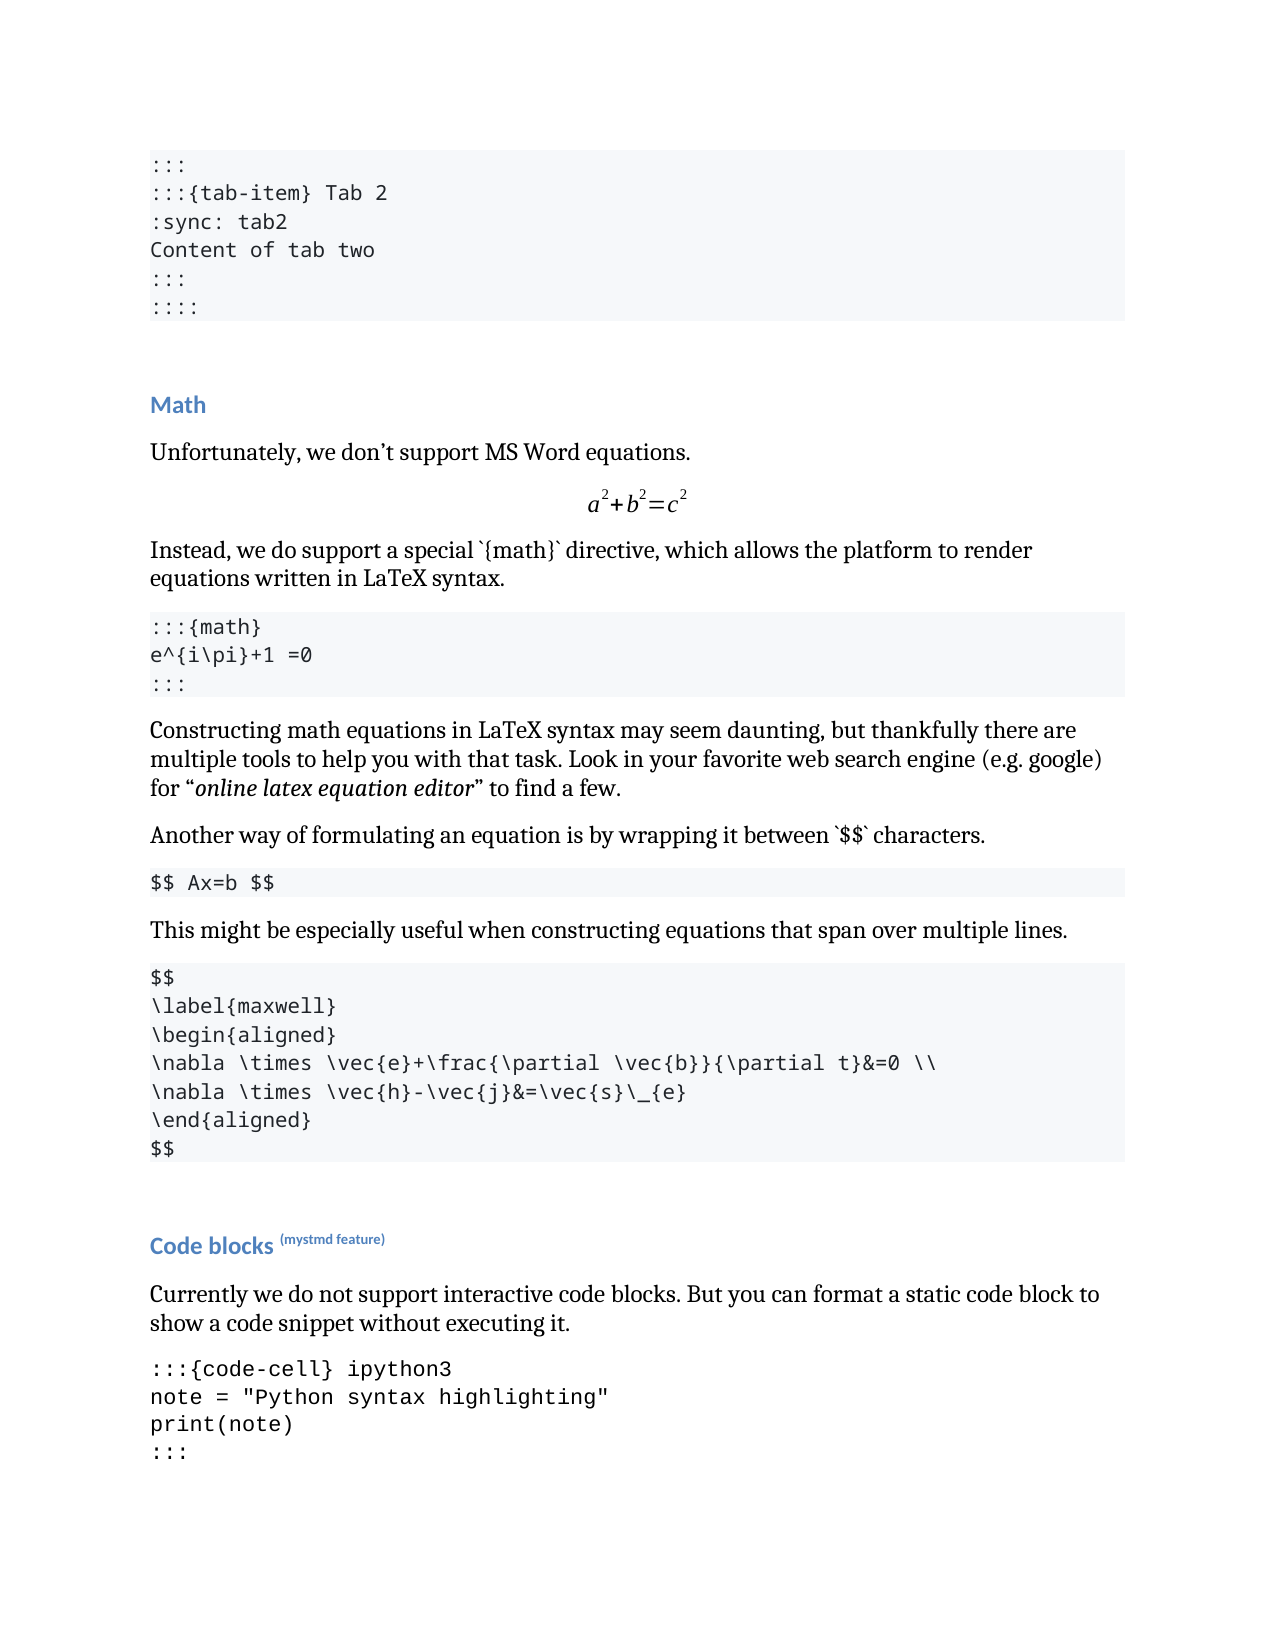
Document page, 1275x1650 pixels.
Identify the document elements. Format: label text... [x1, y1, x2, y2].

text ::: [150, 669, 1125, 697]
subtitle Code blocks (mystmd feature) [150, 1231, 1125, 1261]
text Constructing math equations in LaTeX syntax may seem daunting, but thankfully there are multiple tools to help you with that task. Look in your favorite web search engine (e.g. google) for “online latex equation editor” to find a few. [150, 716, 1125, 802]
text e^{i\pi}+1 =0 [150, 640, 1125, 669]
text This might be especially useful when constructing equations that span over multiple lines. [150, 916, 1125, 944]
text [150, 150, 1125, 321]
text $$ Ax=b $$ [150, 868, 1125, 897]
text Instead, we do support a special `{math}` directive, which allows the platform to render equations written in LaTeX syntax. [150, 536, 1125, 593]
text Currently we do not support interactive code blocks. But you can format a static code block to show a code snippet without executing it. [150, 1280, 1125, 1337]
text Unfortunately, we don’t support MS Word equations. [150, 438, 1125, 467]
text :::{math} [150, 612, 1125, 640]
text Another way of formulating an equation is by wrapping it between `$$` characters. [150, 821, 1125, 850]
subtitle Math [150, 389, 1125, 419]
text :::{code-cell} ipython3 note = "Python syntax highlighting" print(note) ::: [150, 1356, 1125, 1466]
text $$ \label{maxwell} \begin{aligned} \nabla \times \vec{e}+\frac{\partial \vec{b}}{\partial t}&=0 \\ \nabla \times \vec{h}-\vec{j}&=\vec{s}\_{e} \end{aligned} $$ [150, 963, 1125, 1162]
